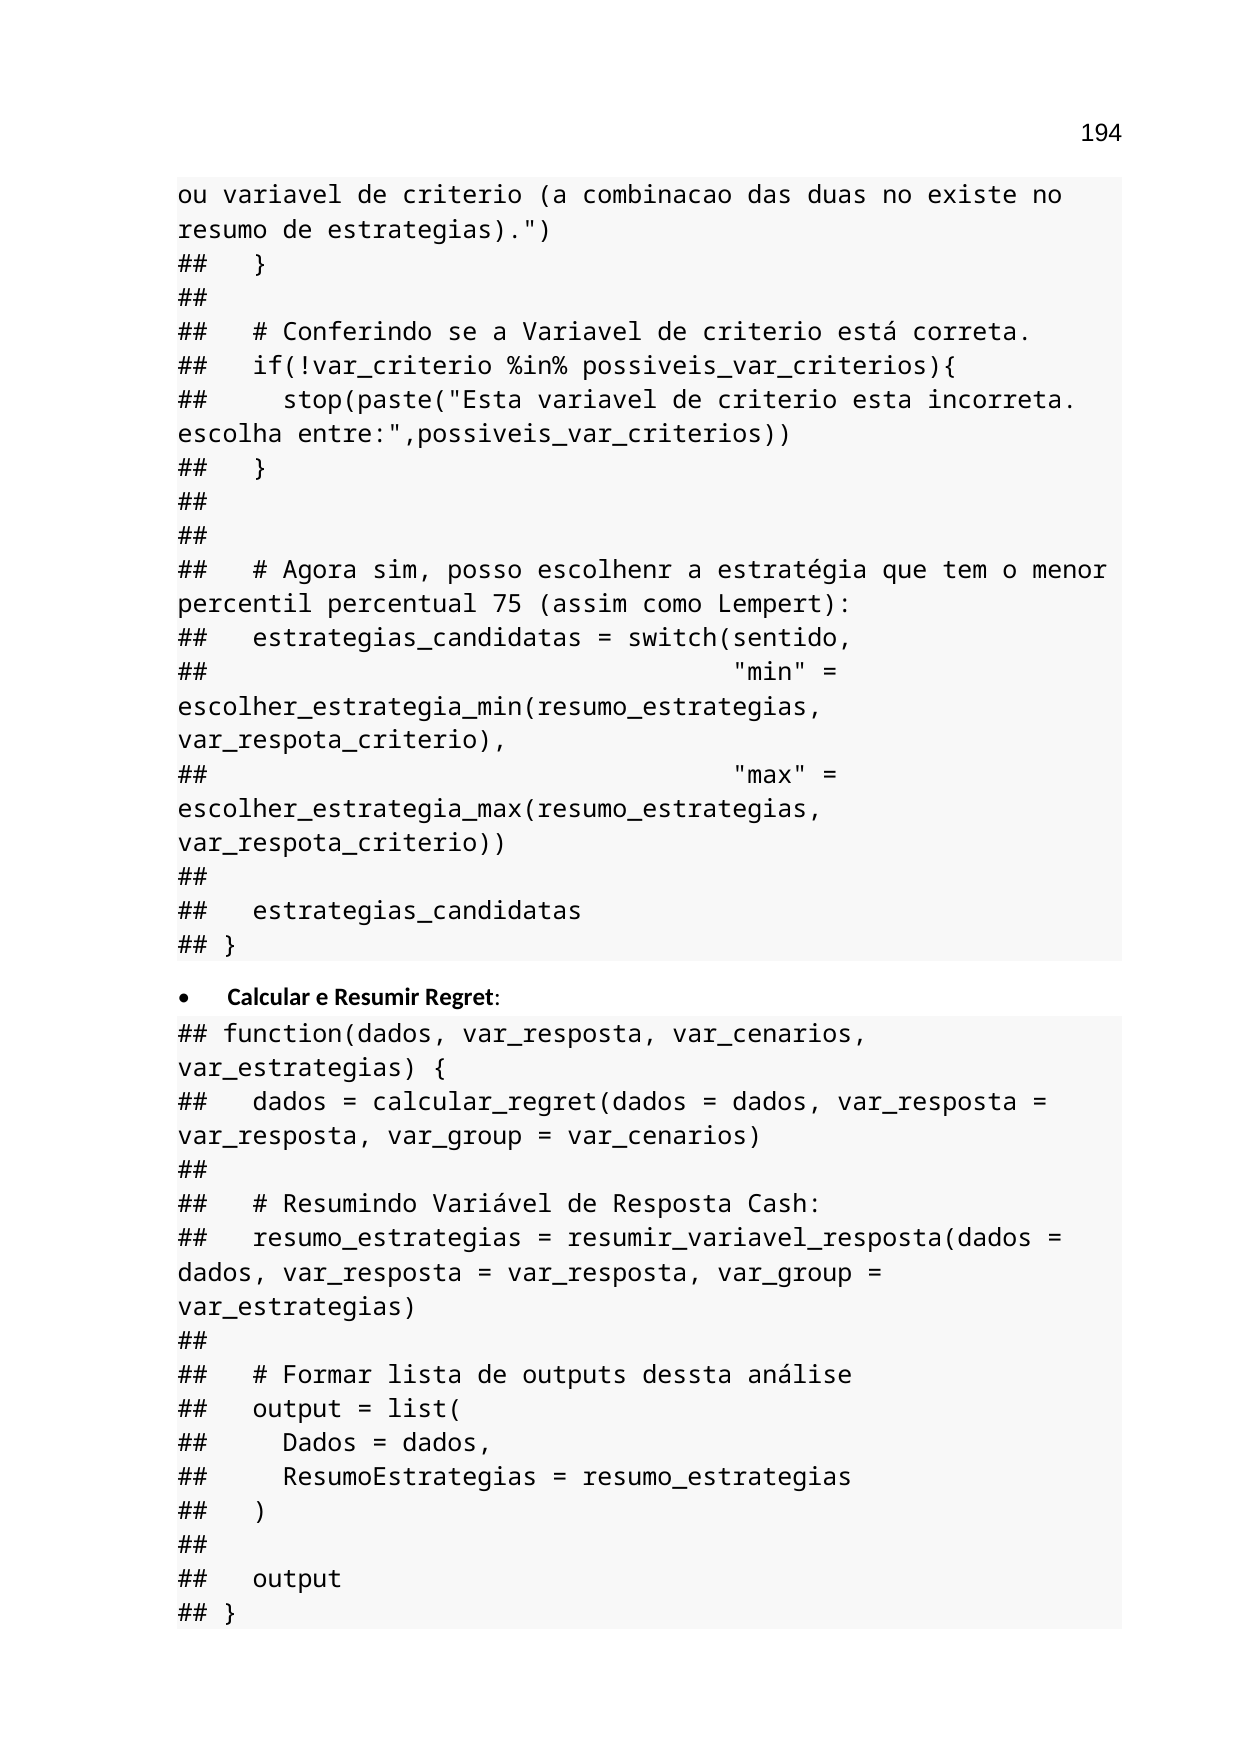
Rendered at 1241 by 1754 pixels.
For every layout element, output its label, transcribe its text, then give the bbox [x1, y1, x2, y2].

list Calcular e Resumir Regret: [177, 981, 1122, 1012]
text ## function(dados, var_resposta, var_cenarios, var_estrategias) { ## dados = calcular_regret(dados = dados, var_resposta = var_resposta, var_group = var_cenarios) ## ## # Resumindo Variável de Resposta Cash: ## resumo_estrategias = resumir_variavel_resposta(dados = dados, var_resposta = var_resposta, var_group = var_estrategias) ## ## # Formar lista de outputs dessta análise ## output = list( ## Dados = dados, ## ResumoEstrategias = resumo_estrategias ## ) ## ## output ## } [177, 1016, 1122, 1629]
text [177, 177, 1122, 961]
